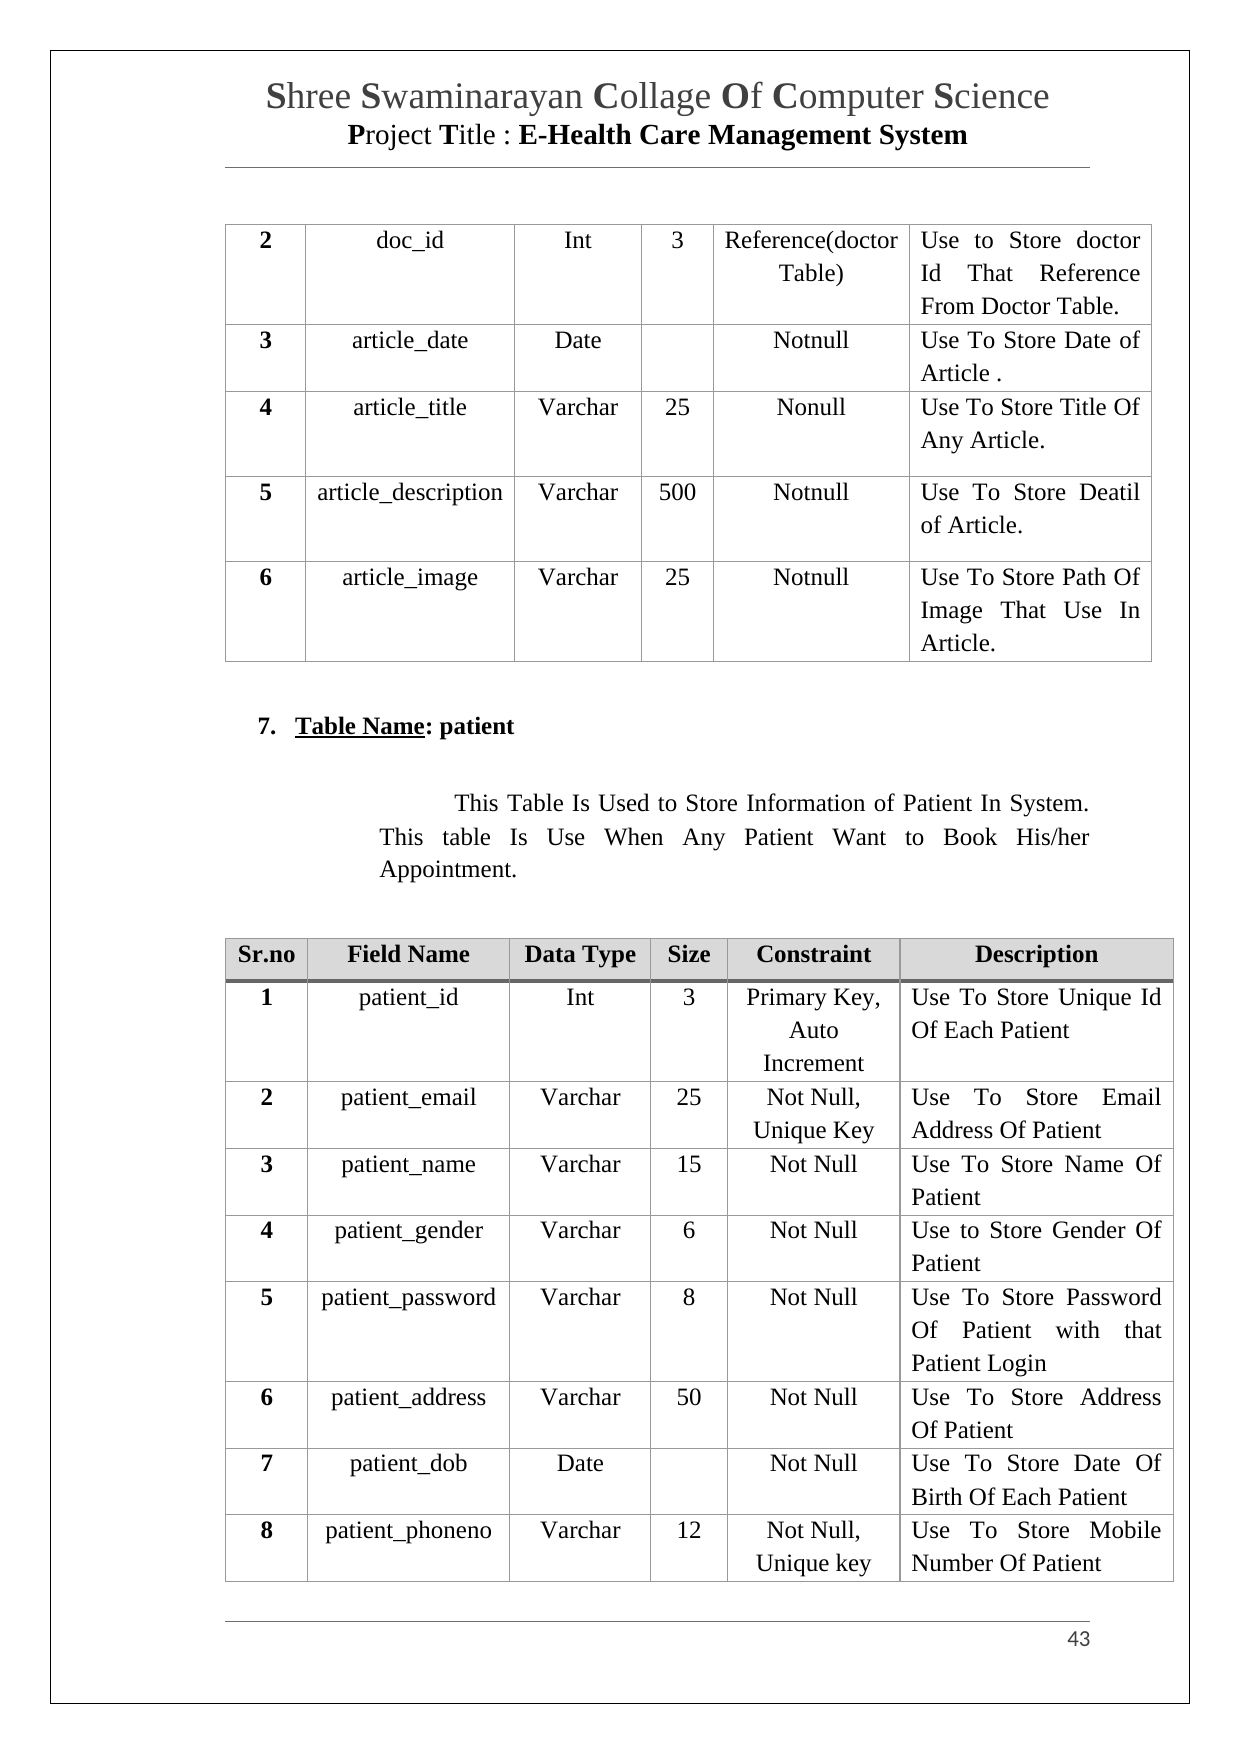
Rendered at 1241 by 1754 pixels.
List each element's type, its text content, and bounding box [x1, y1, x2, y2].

table_cell Varchar [510, 1216, 650, 1281]
table_cell Use To Store Path Of Image That Use In Article. [910, 562, 1151, 661]
table_cell doc_id [306, 225, 514, 324]
table_cell 8 [651, 1282, 727, 1381]
table_cell Primary Key, Auto Increment [728, 983, 899, 1081]
list This Table Is Used to Store Information of Patient In System. This table Is Use When Any Patient Want to Book His/her Appointment. [379, 788, 1090, 883]
table_cell Varchar [515, 562, 641, 661]
table_header Data Type [510, 939, 650, 979]
table_header Constraint [728, 939, 899, 979]
table_cell Varchar [510, 1082, 650, 1148]
table_cell Int [510, 983, 650, 1081]
table_cell 12 [651, 1515, 727, 1581]
table_cell Notnull [714, 325, 909, 391]
table_header Sr.no [226, 939, 307, 979]
table_cell Varchar [510, 1282, 650, 1381]
table_cell Use To Store Mobile Number Of Patient [901, 1515, 1173, 1581]
table_cell 1 [226, 983, 307, 1081]
table_cell 4 [226, 1216, 307, 1281]
table_cell 8 [226, 1515, 307, 1581]
table_cell Use To Store Date of Article . [910, 325, 1151, 391]
table_cell Nonull [714, 392, 909, 476]
table_cell 25 [651, 1082, 727, 1148]
table_cell Use To Store Email Address Of Patient [901, 1082, 1173, 1148]
table_cell Date [515, 325, 641, 391]
table_cell Int [515, 225, 641, 324]
table_cell Use To Store Title Of Any Article. [910, 392, 1151, 476]
table_cell Varchar [510, 1515, 650, 1581]
table_cell Varchar [515, 392, 641, 476]
table_header Field Name [308, 939, 509, 979]
table_cell article_description [306, 477, 514, 561]
table_cell Date [510, 1449, 650, 1514]
table_cell Use To Store Date Of Birth Of Each Patient [901, 1449, 1173, 1514]
table_cell Not Null [728, 1149, 899, 1214]
table_cell Use To Store Name Of Patient [901, 1149, 1173, 1214]
table_cell 6 [226, 562, 305, 661]
table_cell 15 [651, 1149, 727, 1214]
table_cell patient_email [308, 1082, 509, 1148]
table_cell Use to Store Gender Of Patient [901, 1216, 1173, 1281]
table_cell patient_id [308, 983, 509, 1081]
table_cell article_image [306, 562, 514, 661]
table_header Size [651, 939, 727, 979]
table_cell patient_name [308, 1149, 509, 1214]
table_cell 6 [651, 1216, 727, 1281]
table_cell Use to Store doctor Id That Reference From Doctor Table. [910, 225, 1151, 324]
table_cell 3 [226, 325, 305, 391]
table_cell 2 [226, 225, 305, 324]
table_cell 25 [642, 392, 713, 476]
table_cell Use To Store Unique Id Of Each Patient [901, 983, 1173, 1081]
table_cell article_title [306, 392, 514, 476]
table_cell Not Null [728, 1216, 899, 1281]
table_cell Use To Store Deatil of Article. [910, 477, 1151, 561]
table_cell patient_password [308, 1282, 509, 1381]
table_cell Use To Store Password Of Patient with that Patient Login [901, 1282, 1173, 1381]
table_cell 7 [226, 1449, 307, 1514]
table_cell Not Null [728, 1282, 899, 1381]
table_cell patient_phoneno [308, 1515, 509, 1581]
table_cell [651, 1449, 727, 1514]
table_cell Not Null [728, 1449, 899, 1514]
table_cell Not Null, Unique key [728, 1515, 899, 1581]
table_cell Reference(doctor Table) [714, 225, 909, 324]
table_cell 25 [642, 562, 713, 661]
table_cell 3 [651, 983, 727, 1081]
table_cell patient_dob [308, 1449, 509, 1514]
table_cell Varchar [510, 1382, 650, 1447]
table_cell Not Null, Unique Key [728, 1082, 899, 1148]
list Table Name: patient [257, 711, 1090, 740]
table_cell 5 [226, 477, 305, 561]
table_cell 3 [642, 225, 713, 324]
table_cell Use To Store Address Of Patient [901, 1382, 1173, 1447]
table_cell 2 [226, 1082, 307, 1148]
table_cell [642, 325, 713, 391]
table_cell 4 [226, 392, 305, 476]
table_cell patient_gender [308, 1216, 509, 1281]
table_cell Varchar [515, 477, 641, 561]
table_header Description [901, 939, 1173, 979]
table_cell Notnull [714, 477, 909, 561]
table_cell 6 [226, 1382, 307, 1447]
table_cell 3 [226, 1149, 307, 1214]
table_cell 50 [651, 1382, 727, 1447]
table_cell 500 [642, 477, 713, 561]
table_cell Varchar [510, 1149, 650, 1214]
table_cell Notnull [714, 562, 909, 661]
table_cell article_date [306, 325, 514, 391]
table_cell patient_address [308, 1382, 509, 1447]
table_cell Not Null [728, 1382, 899, 1447]
table_cell 5 [226, 1282, 307, 1381]
